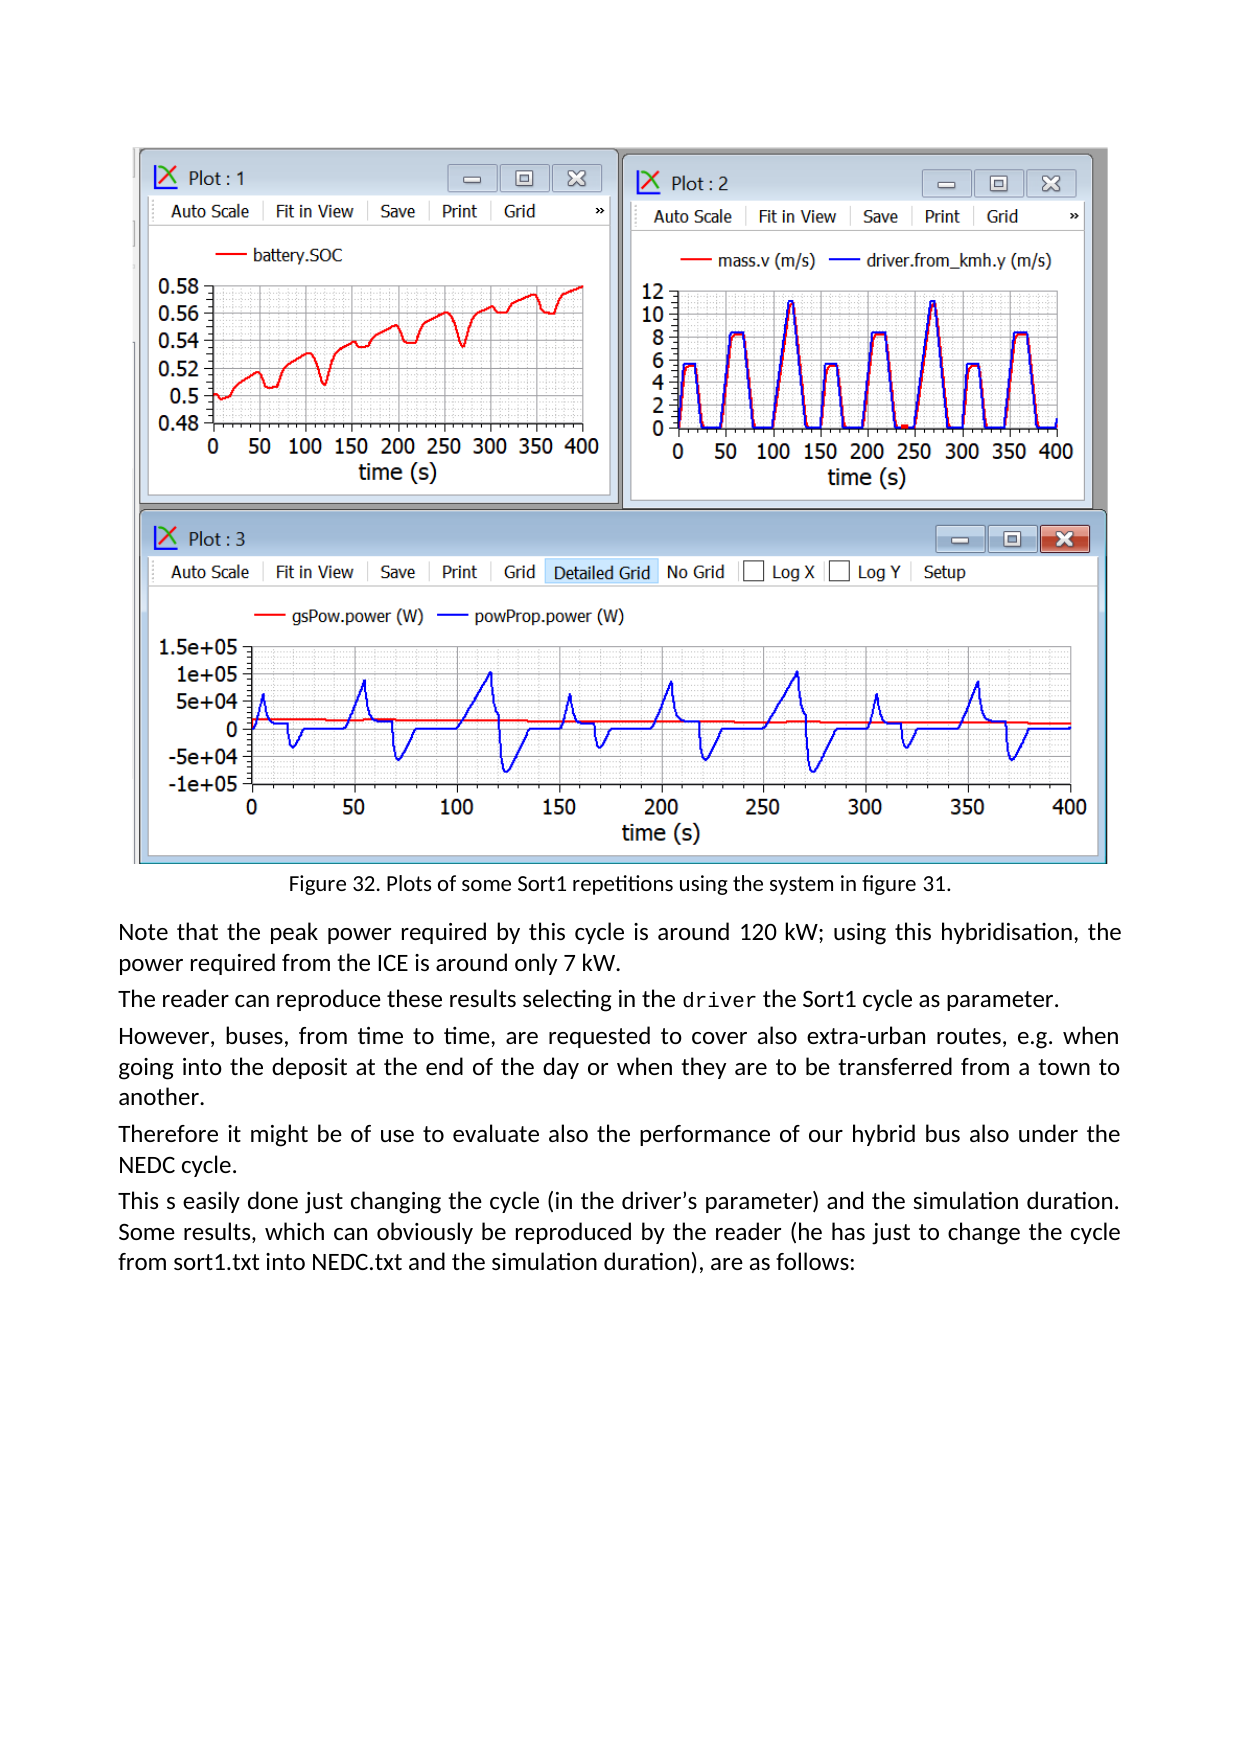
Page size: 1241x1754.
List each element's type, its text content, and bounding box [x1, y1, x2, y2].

text However, buses, from time to time, are requested to cover also extra-urban routes, e.g. when going into the deposit at the end of the day or when they are to be transferred from a town to another. [118, 1020, 1122, 1112]
text The reader can reproduce these results selecting in the driver the Sort1 cycle as parameter. [118, 984, 1122, 1014]
text Therefore it might be of use to evaluate also the performance of our hybrid bus also under the NEDC cycle. [118, 1118, 1122, 1179]
text This s easily done just changing the cycle (in the driver’s parameter) and the simulation duration. Some results, which can obviously be reproduced by the reader (he has just to change the cycle from sort1.txt into NEDC.txt and the simulation duration), are as follows: [118, 1186, 1122, 1277]
picture [132, 147, 1108, 864]
text Note that the peak power required by this cycle is around 120 kW; using this hybridisation, the power required from the ICE is around only 7 kW. [118, 916, 1122, 977]
